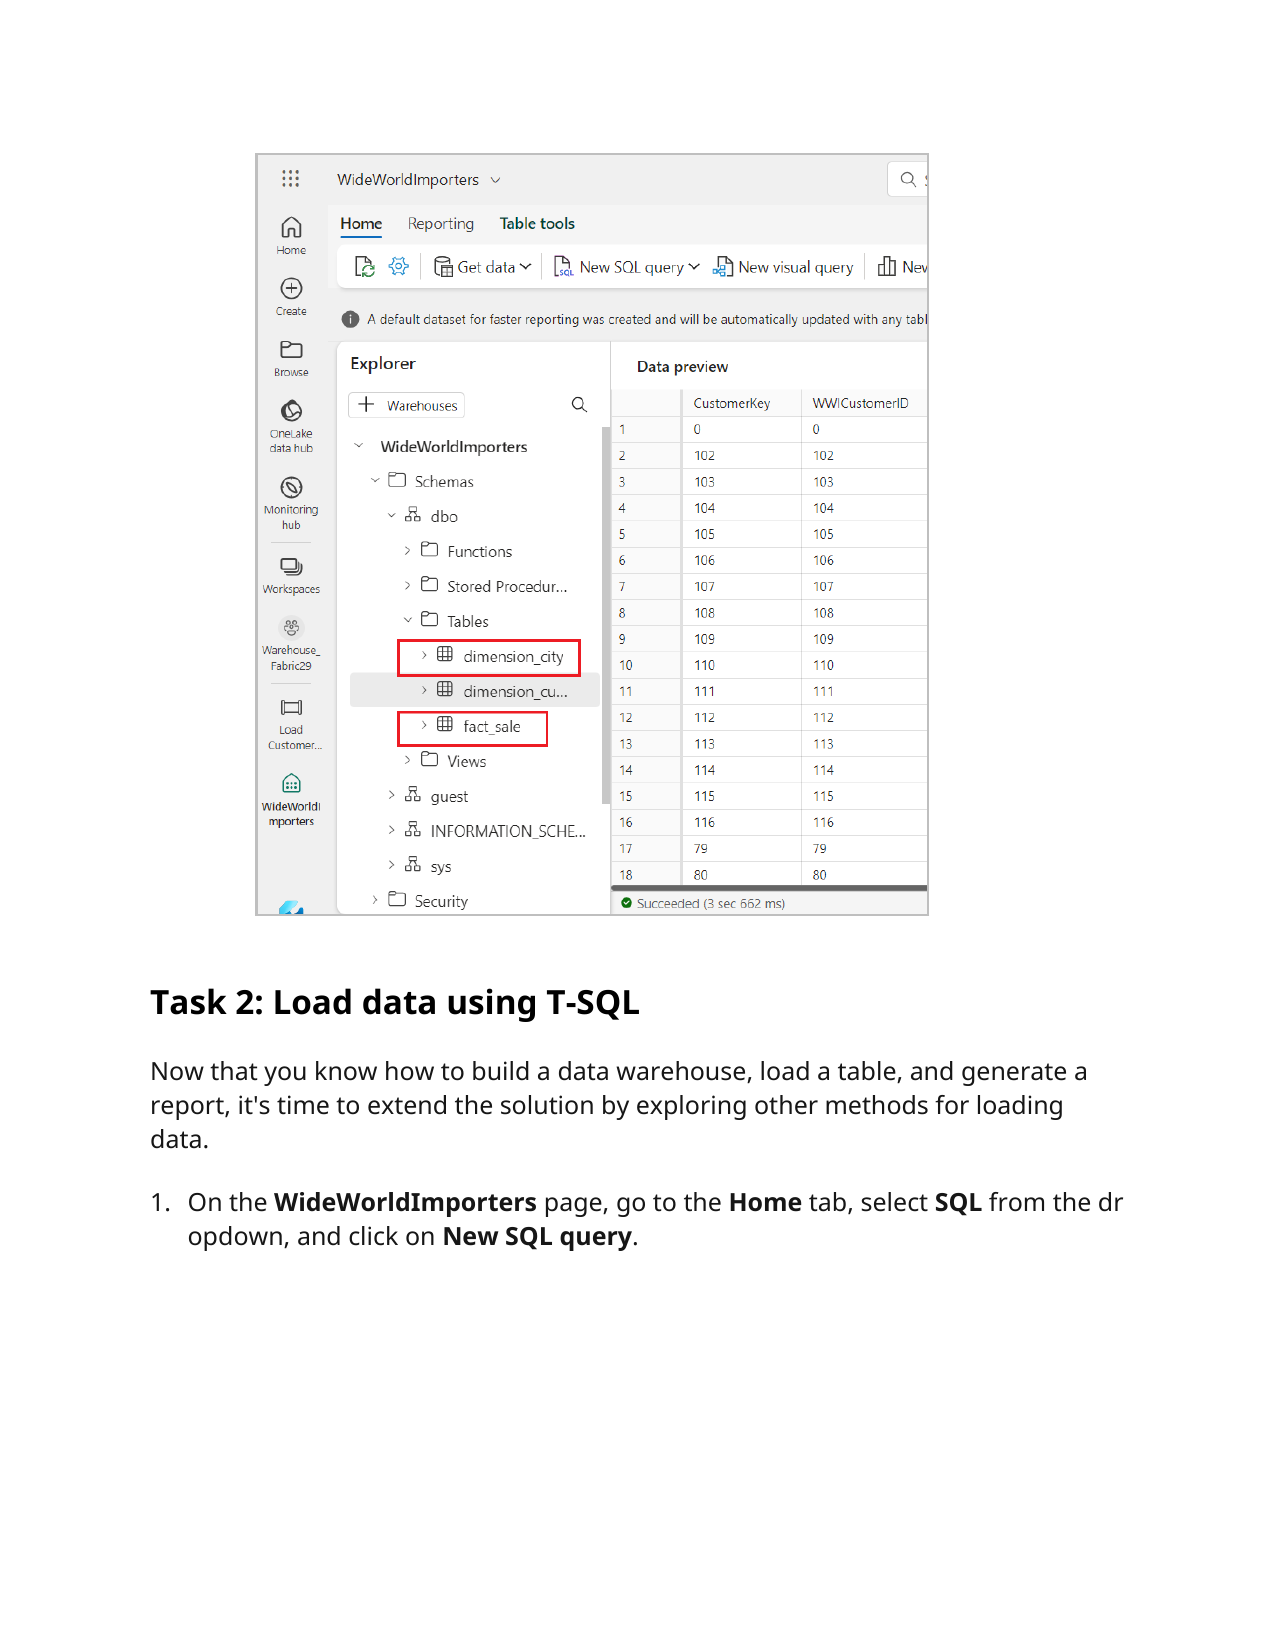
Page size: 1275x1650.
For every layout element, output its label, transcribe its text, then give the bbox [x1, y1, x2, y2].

subtitle Task 2: Load data using T-SQL [150, 979, 1125, 1024]
list On the WideWorldImporters page, go to the Home tab, select SQL from the dropdown, and click on New SQL query. [150, 1185, 1125, 1253]
text Now that you know how to build a data warehouse, load a table, and generate a report, it's time to extend the solution by exploring other methods for loading data. [150, 1054, 1125, 1156]
picture [258, 155, 927, 914]
